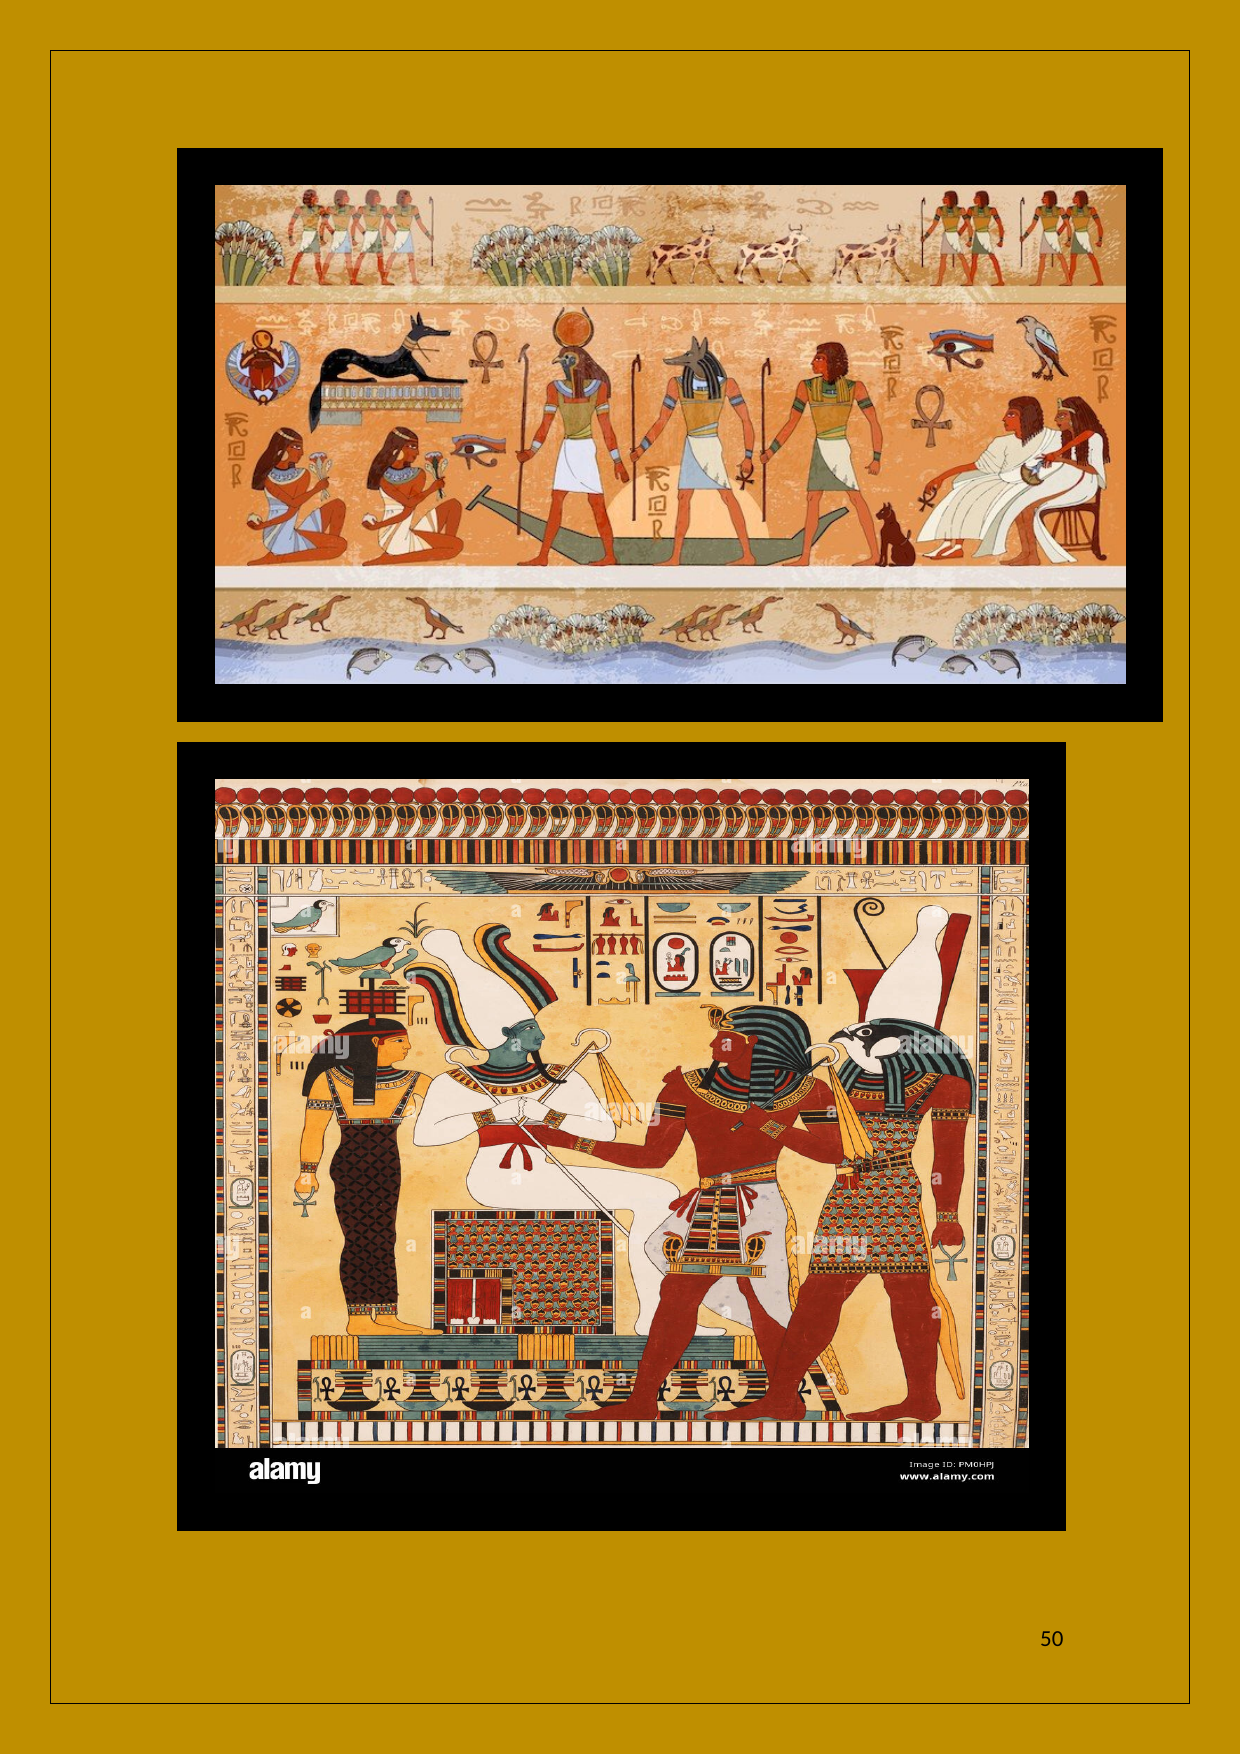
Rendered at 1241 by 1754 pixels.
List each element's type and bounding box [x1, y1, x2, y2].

picture [215, 779, 1029, 1493]
picture [215, 185, 1126, 684]
